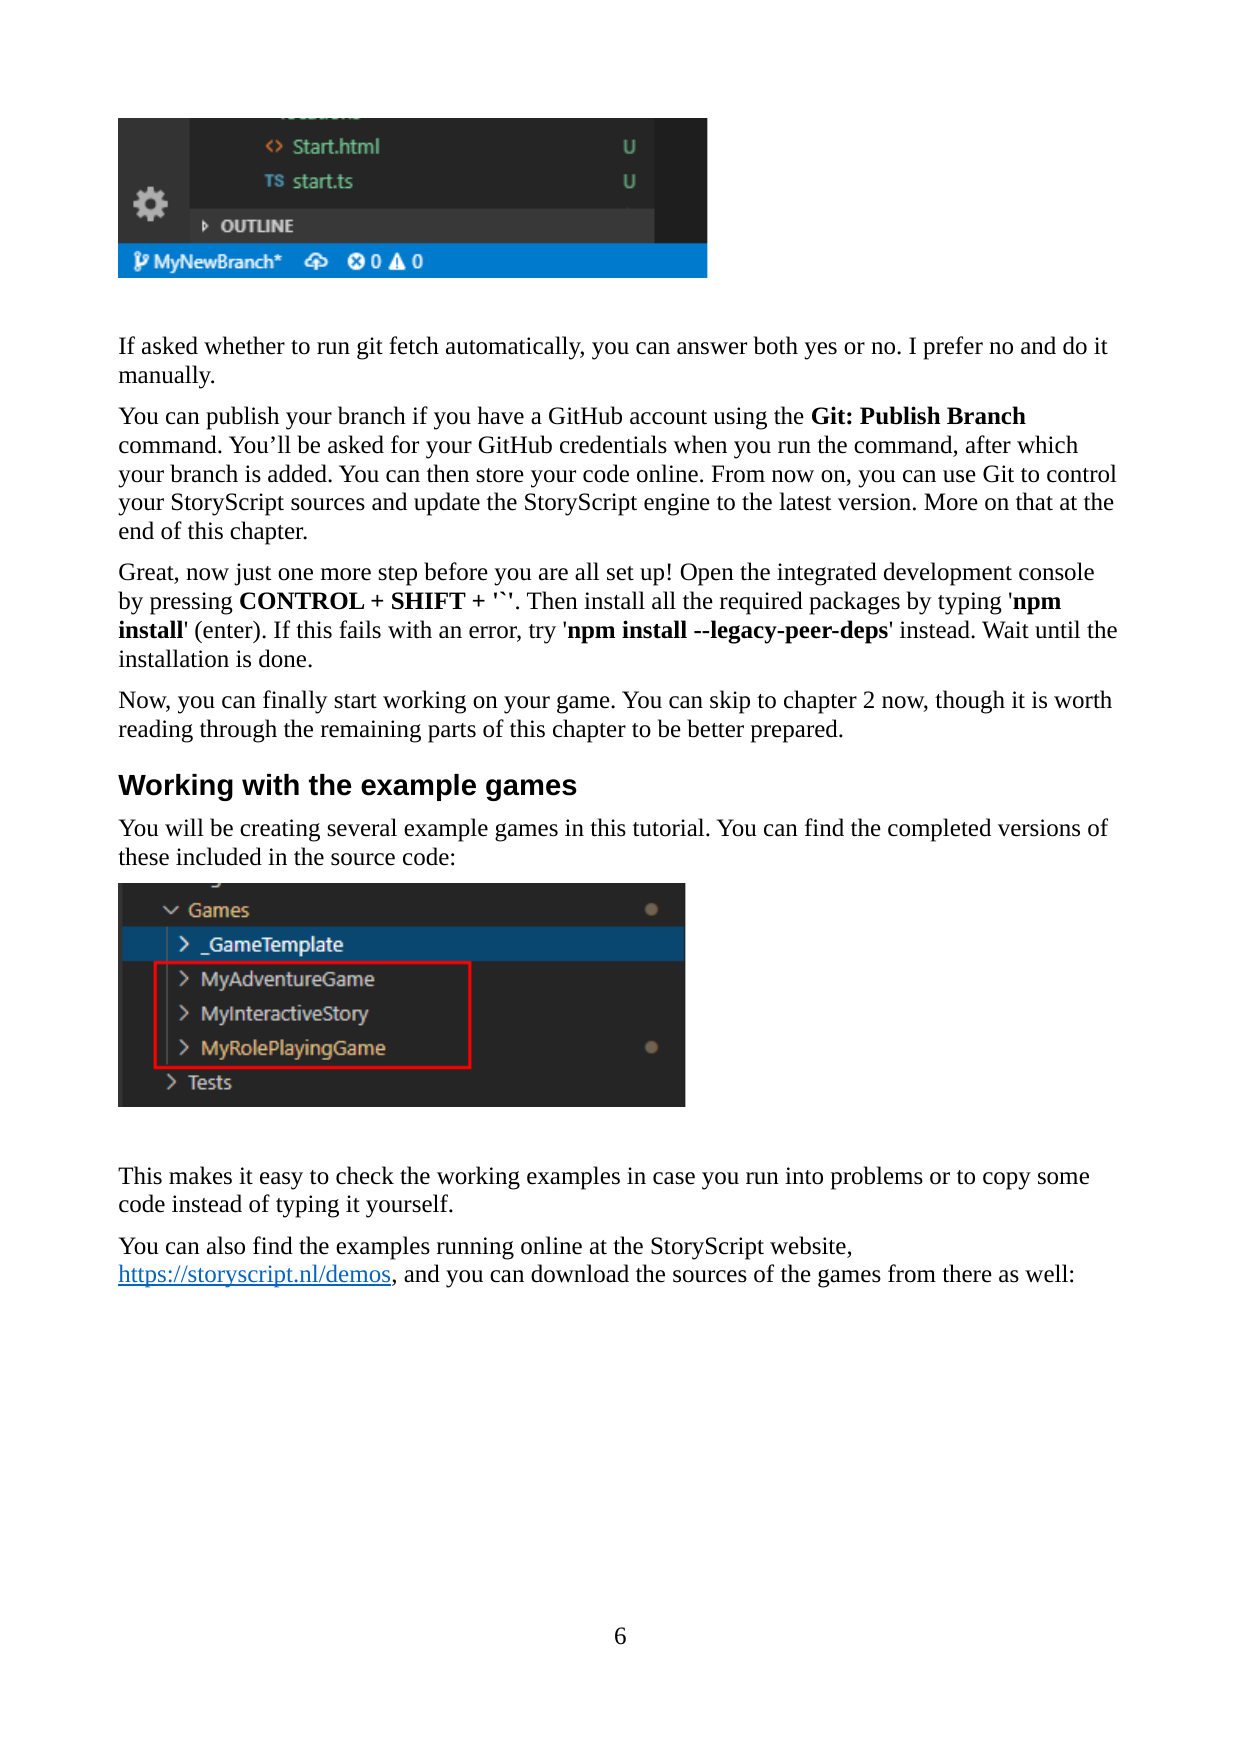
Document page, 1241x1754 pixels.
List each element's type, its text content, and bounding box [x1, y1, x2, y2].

text You can also find the examples running online at the StoryScript website, https://storyscript.nl/demos, and you can download the sources of the games from there as well: [118, 1231, 1122, 1288]
text You can publish your branch if you have a GitHub account using the Git: Publish Branch command. You’ll be asked for your GitHub credentials when you run the command, after which your branch is added. You can then store your code online. From now on, you can use Git to control your StoryScript sources and update the StoryScript engine to the latest version. More on that at the end of this chapter. [118, 401, 1122, 545]
text This makes it easy to check the working examples in case you run into problems or to copy some code instead of typing it yourself. [118, 1161, 1122, 1218]
picture [118, 883, 686, 1107]
text You will be creating several example games in this tutorial. You can find the completed versions of these included in the source code: [118, 813, 1122, 871]
text Now, you can finally start working on your game. You can skip to chapter 2 now, though it is worth reading through the remaining parts of this chapter to be better prepared. [118, 685, 1122, 742]
subtitle Working with the example games [118, 767, 1122, 801]
text If asked whether to run git fetch automatically, you can answer both yes or no. I prefer no and do it manually. [118, 331, 1122, 389]
text Great, now just one more step before you are all set up! Open the integrated development console by pressing CONTROL + SHIFT + '`'. Then install all the required packages by typing 'npm install' (enter). If this fails with an error, try 'npm install --legacy-peer-deps' instead. Wait until the installation is done. [118, 557, 1122, 672]
picture [118, 118, 708, 278]
